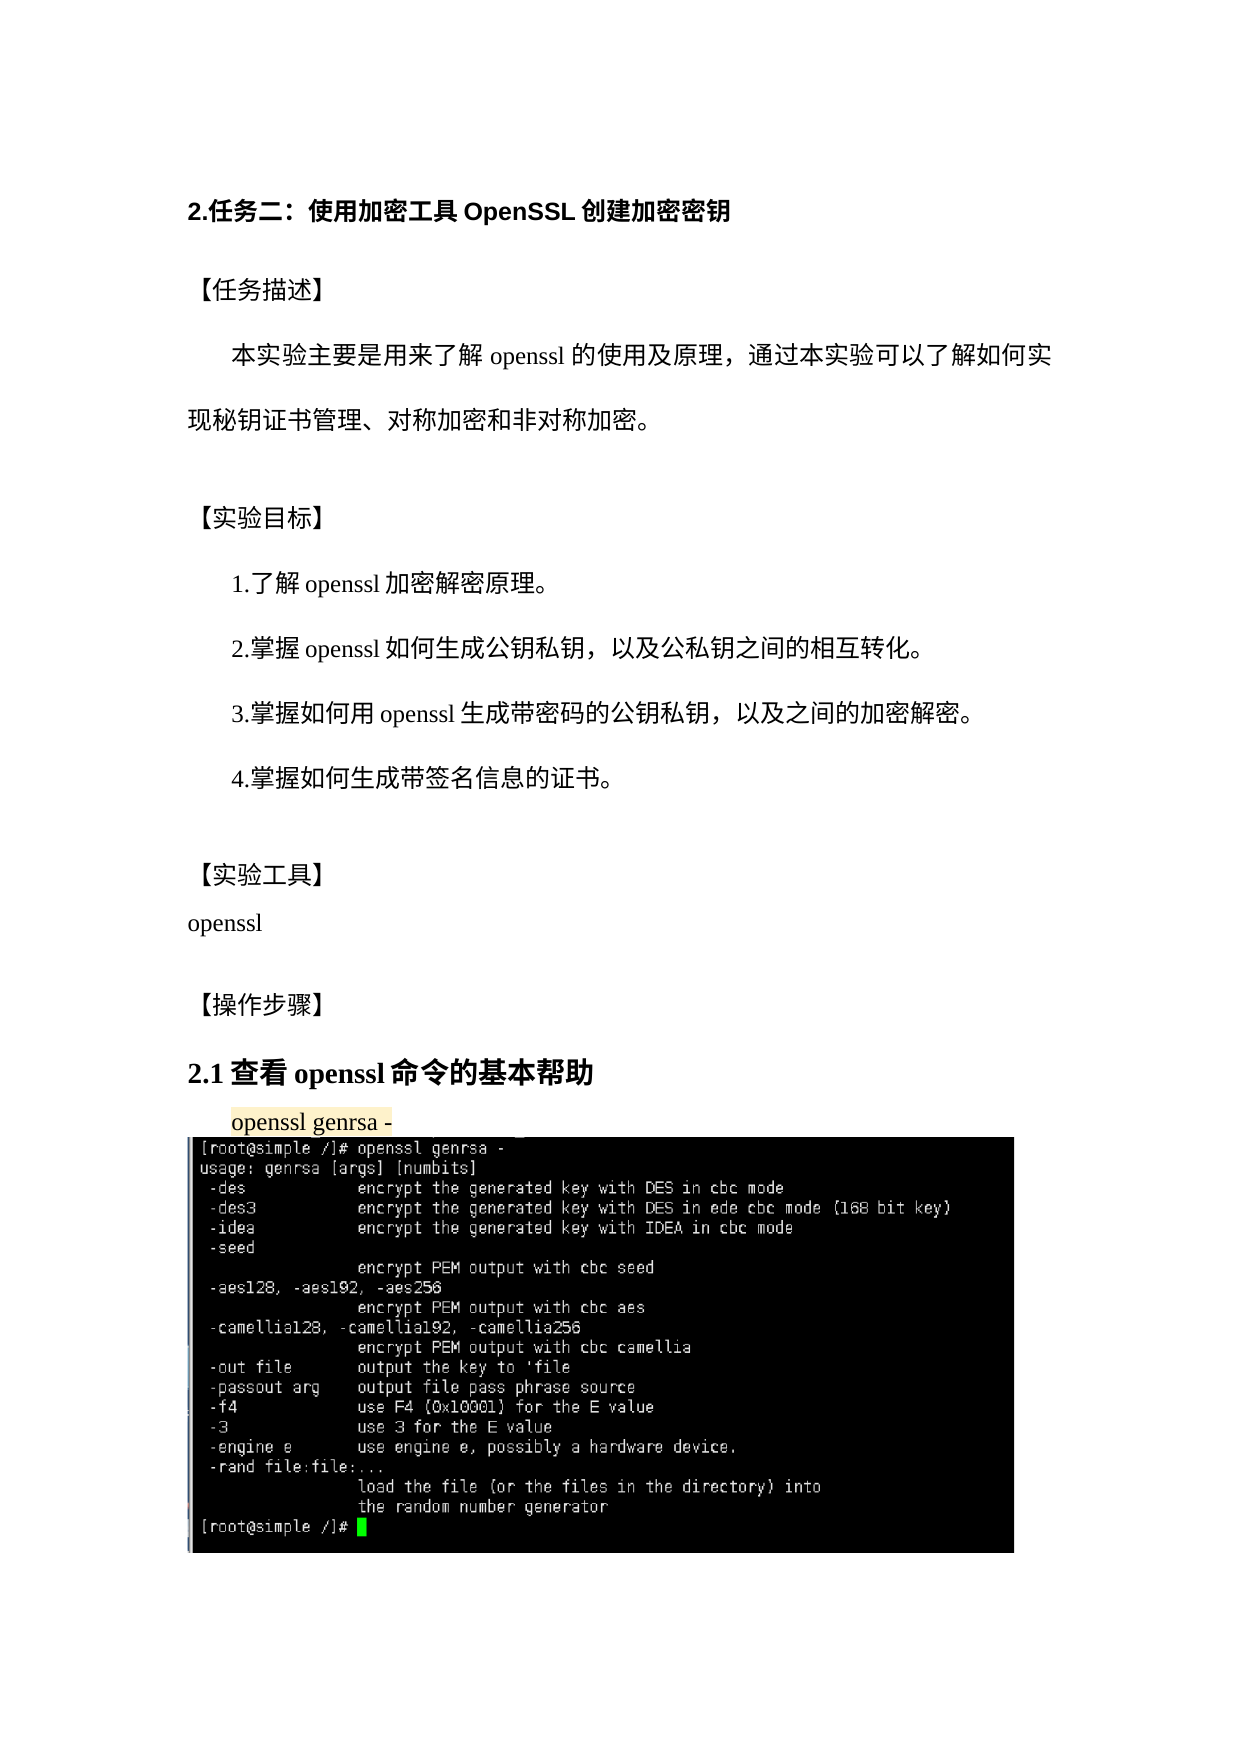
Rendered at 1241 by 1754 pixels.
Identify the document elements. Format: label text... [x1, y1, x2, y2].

text 【任务描述】 [187, 256, 1053, 321]
text 【实验目标】 [187, 484, 1053, 549]
text openssl genrsa - [187, 1105, 1053, 1138]
text 本实验主要是用来了解openssl 的使用及原理，通过本实验可以了解如何实现秘钥证书管理、对称加密和非对称加密。 [187, 321, 1053, 451]
subtitle 2.任务二：使用加密工具OpenSSL创建加密密钥 [187, 177, 1053, 242]
text openssl [187, 906, 1053, 939]
text 【实验工具】 [187, 841, 1053, 906]
text 1.了解openssl加密解密原理。 2.掌握openssl如何生成公钥私钥，以及公私钥之间的相互转化。 3.掌握如何用openssl生成带密码的公钥私钥，以及之间的加密解密。 4.掌握如何生成带签名信息的证书。 [187, 549, 1053, 809]
subtitle 2.1查看openssl命令的基本帮助 [187, 1038, 1053, 1103]
picture [187, 1137, 1015, 1553]
text 【操作步骤】 [187, 971, 1053, 1036]
